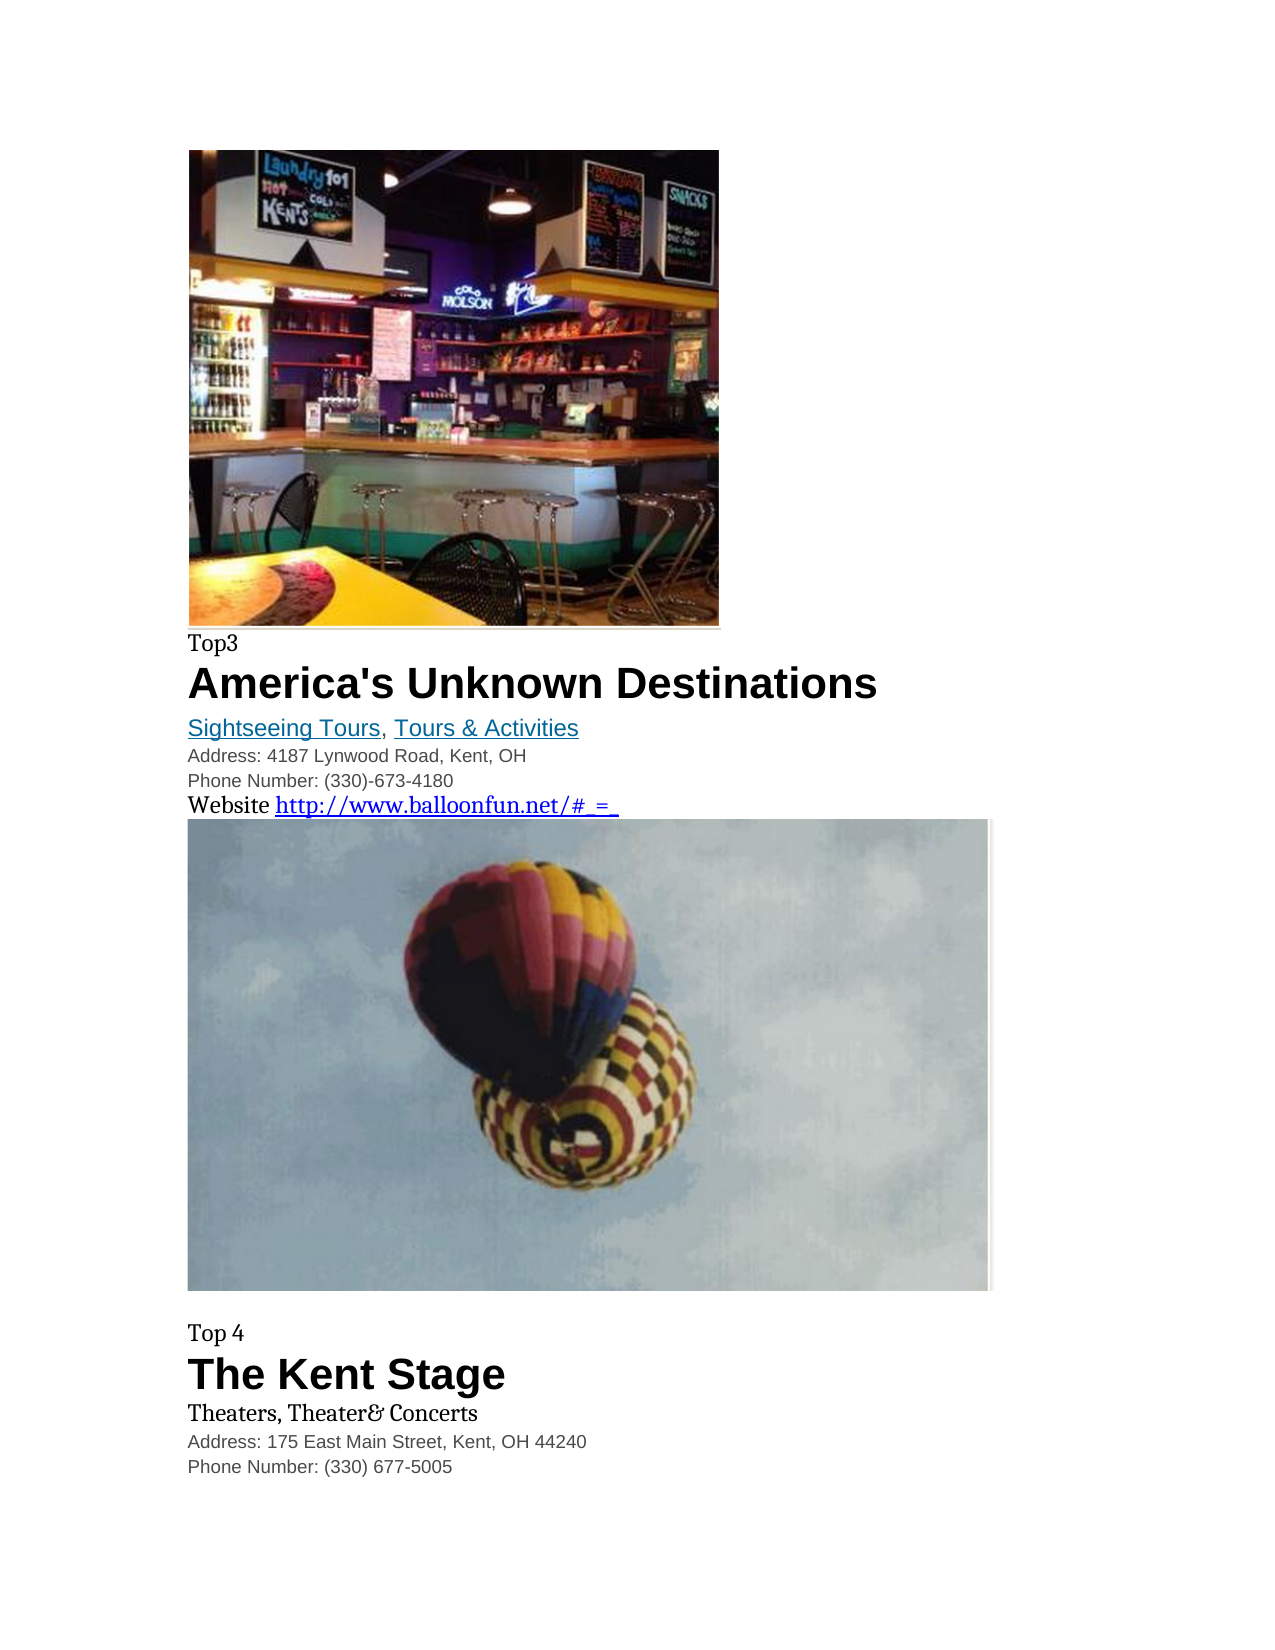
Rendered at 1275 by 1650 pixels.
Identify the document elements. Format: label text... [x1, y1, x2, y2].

picture [187, 819, 994, 1291]
text America's Unknown Destinations [187, 658, 1087, 708]
text Sightseeing Tours, Tours & Activities [187, 708, 1087, 741]
text Top 4 [187, 1319, 1087, 1348]
text Address: 4187 Lynwood Road, Kent, OH [187, 741, 1087, 766]
picture [187, 150, 721, 630]
text The Kent Stage [187, 1348, 1087, 1398]
text Address: 175 East Main Street, Kent, OH 44240 [187, 1427, 1087, 1452]
text Website http://www.balloonfun.net/#_=_ [187, 791, 1087, 820]
text Phone Number: (330) 677-5005 [187, 1452, 1087, 1477]
text Theaters, Theater& Concerts [187, 1398, 1087, 1427]
text Phone Number: (330)-673-4180 [187, 766, 1087, 791]
